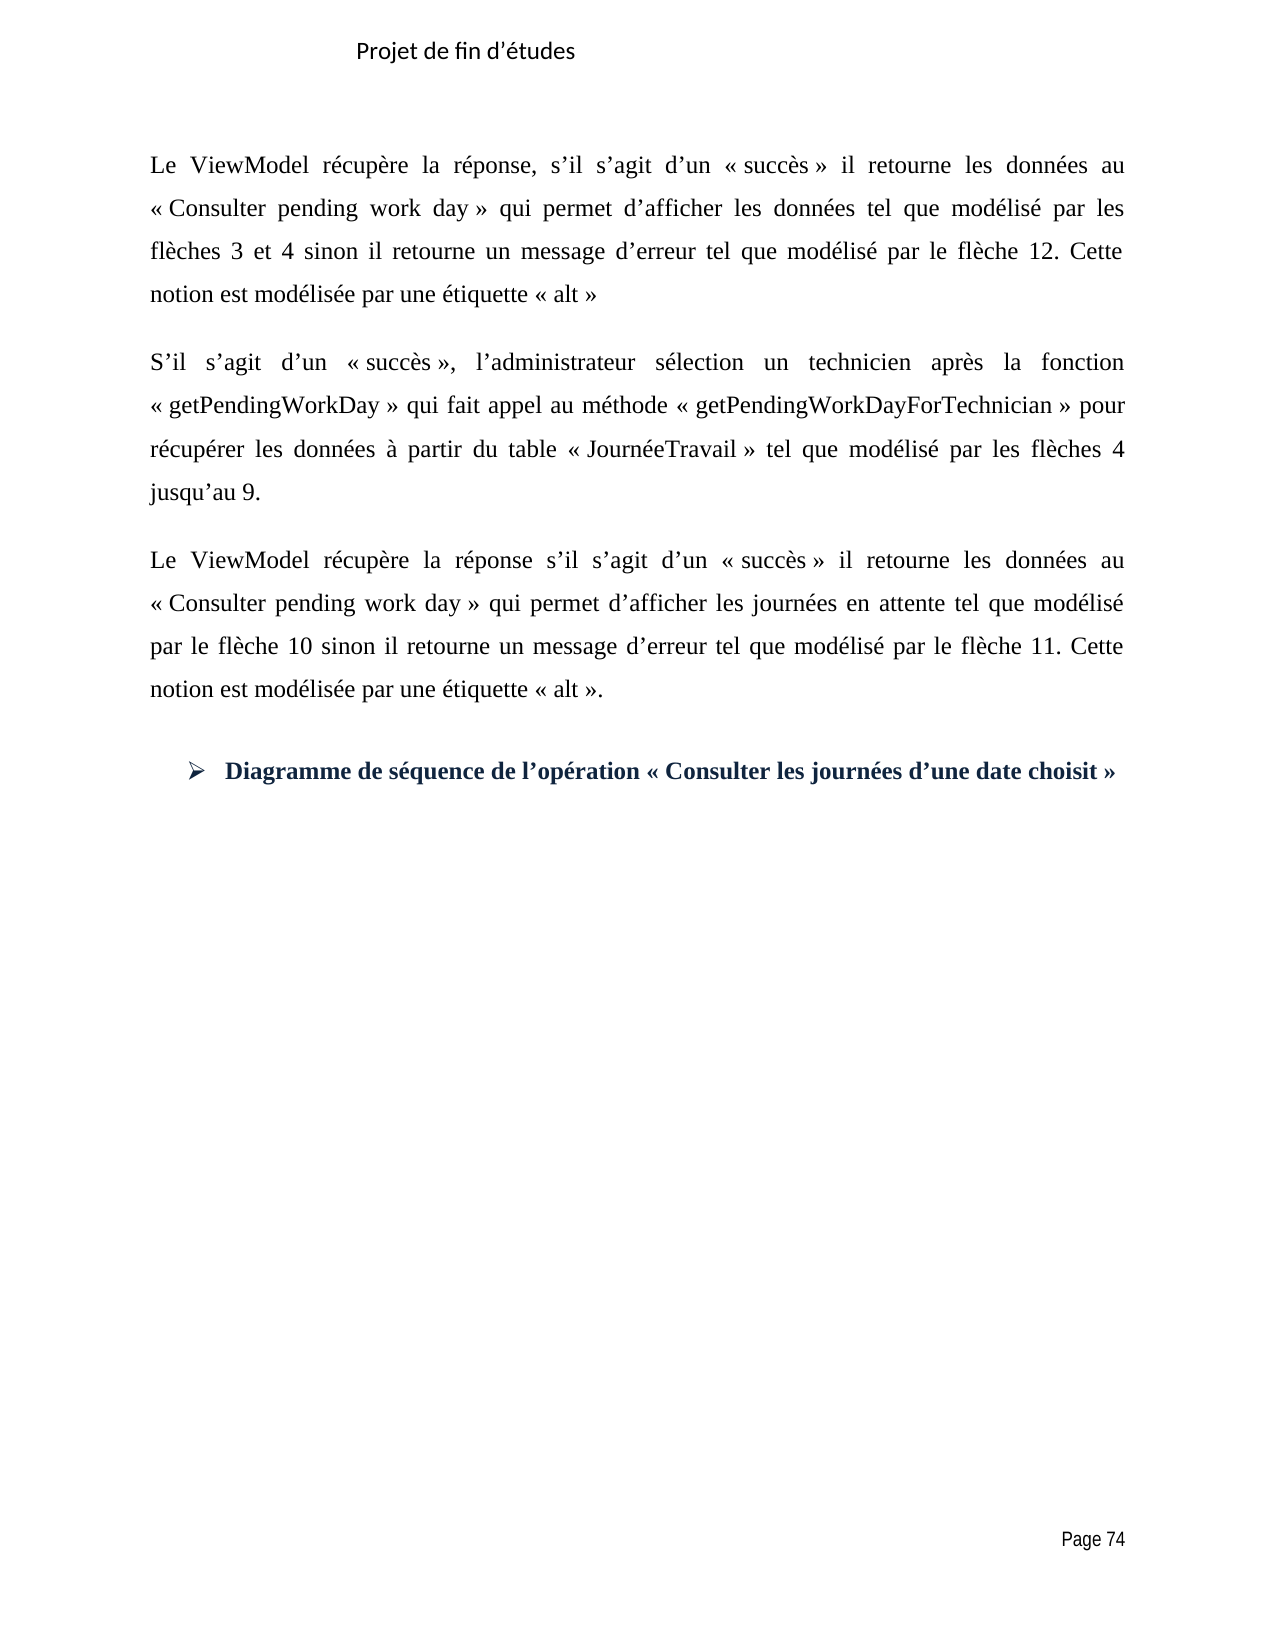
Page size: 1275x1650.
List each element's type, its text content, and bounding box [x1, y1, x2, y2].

text Le ViewModel récupère la réponse s’il s’agit d’un « succès » il retourne les données au « Consulter pending work day » qui permet d’afficher les journées en attente tel que modélisé par le flèche 10 sinon il retourne un message d’erreur tel que modélisé par le flèche 11. Cette notion est modélisée par une étiquette « alt ». [150, 545, 1125, 703]
text S’il s’agit d’un « succès », l’administrateur sélection un technicien après la fonction « getPendingWorkDay » qui fait appel au méthode « getPendingWorkDayForTechnician » pour récupérer les données à partir du table « JournéeTravail » tel que modélisé par les flèches 4 jusqu’au 9. [150, 347, 1125, 506]
list Diagramme de séquence de l’opération « Consulter les journées d’une date choisit » [187, 742, 1125, 794]
text Le ViewModel récupère la réponse, s’il s’agit d’un « succès » il retourne les données au « Consulter pending work day » qui permet d’afficher les données tel que modélisé par les flèches 3 et 4 sinon il retourne un message d’erreur tel que modélisé par le flèche 12. Cette notion est modélisée par une étiquette « alt » [150, 150, 1125, 308]
